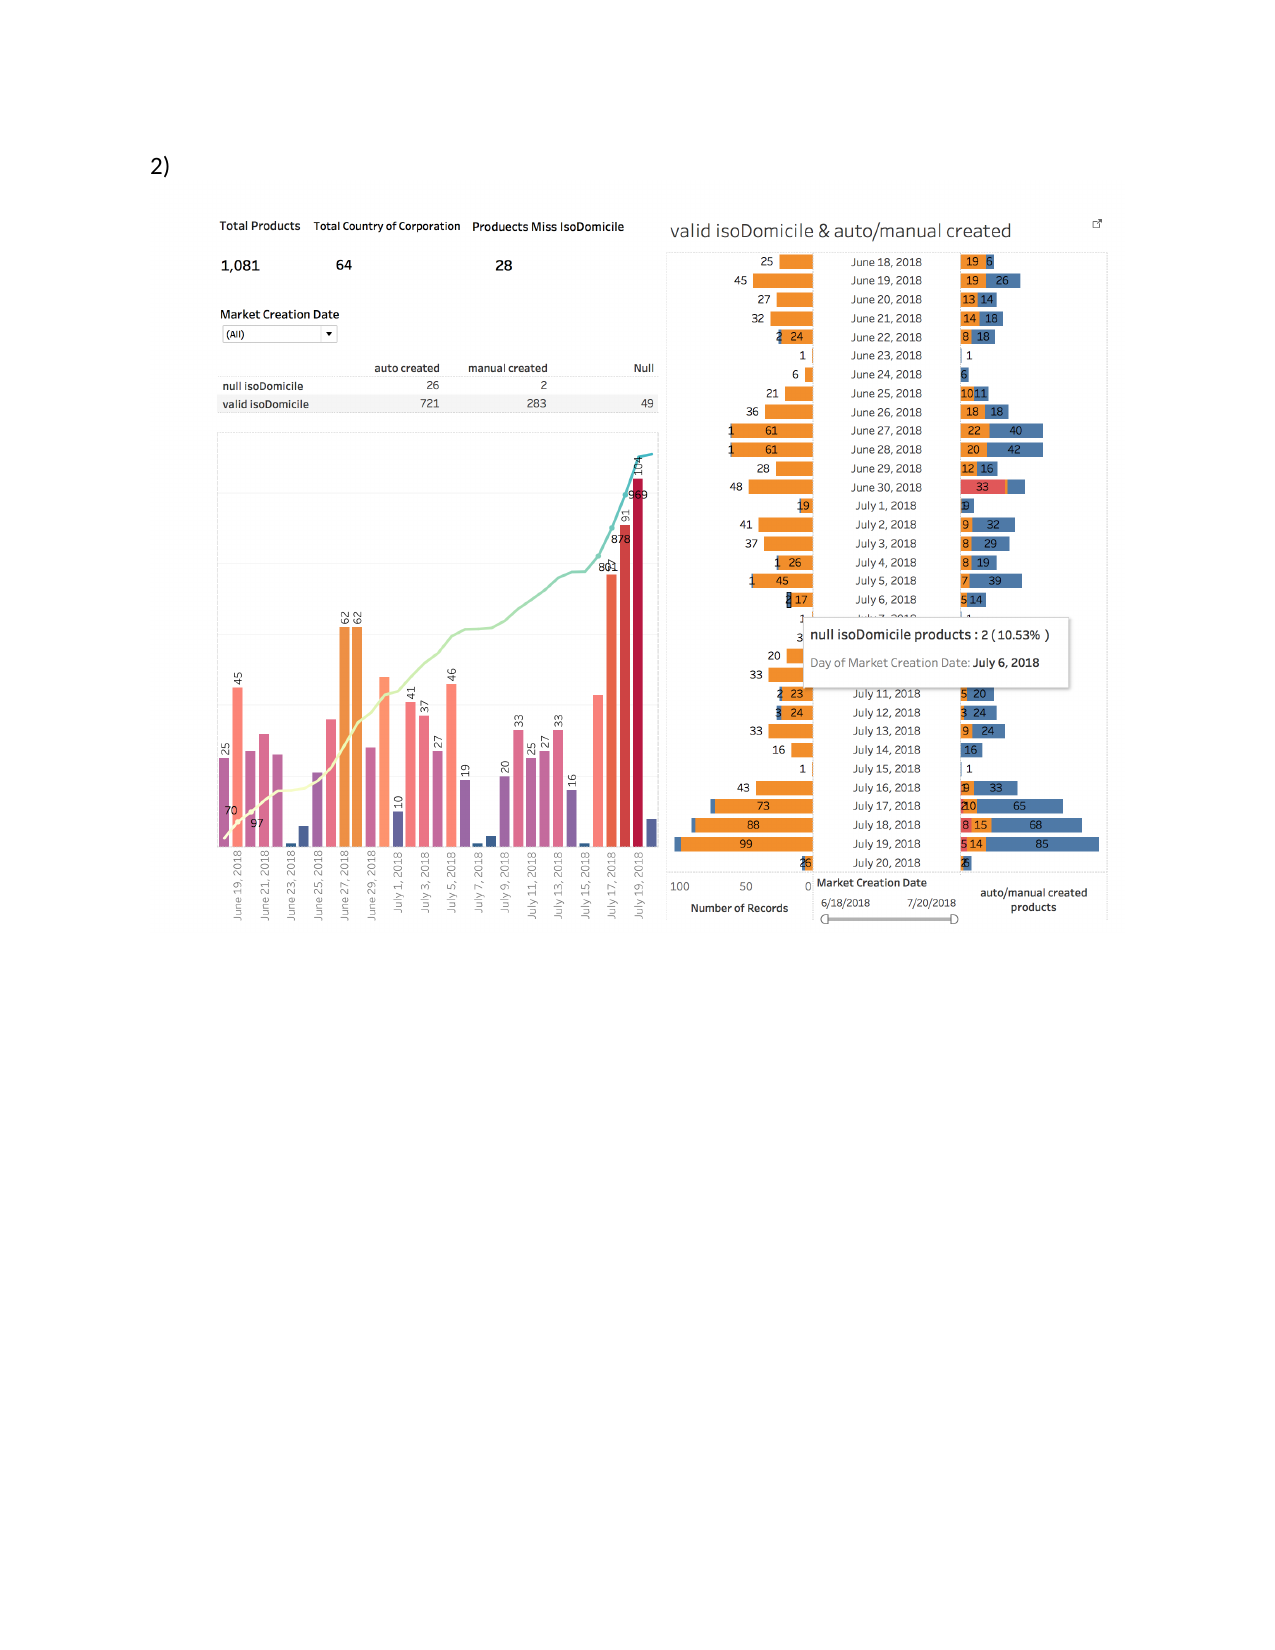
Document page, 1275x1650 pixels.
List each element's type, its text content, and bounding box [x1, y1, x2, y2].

text 2) [150, 150, 1125, 180]
picture [150, 180, 1125, 933]
